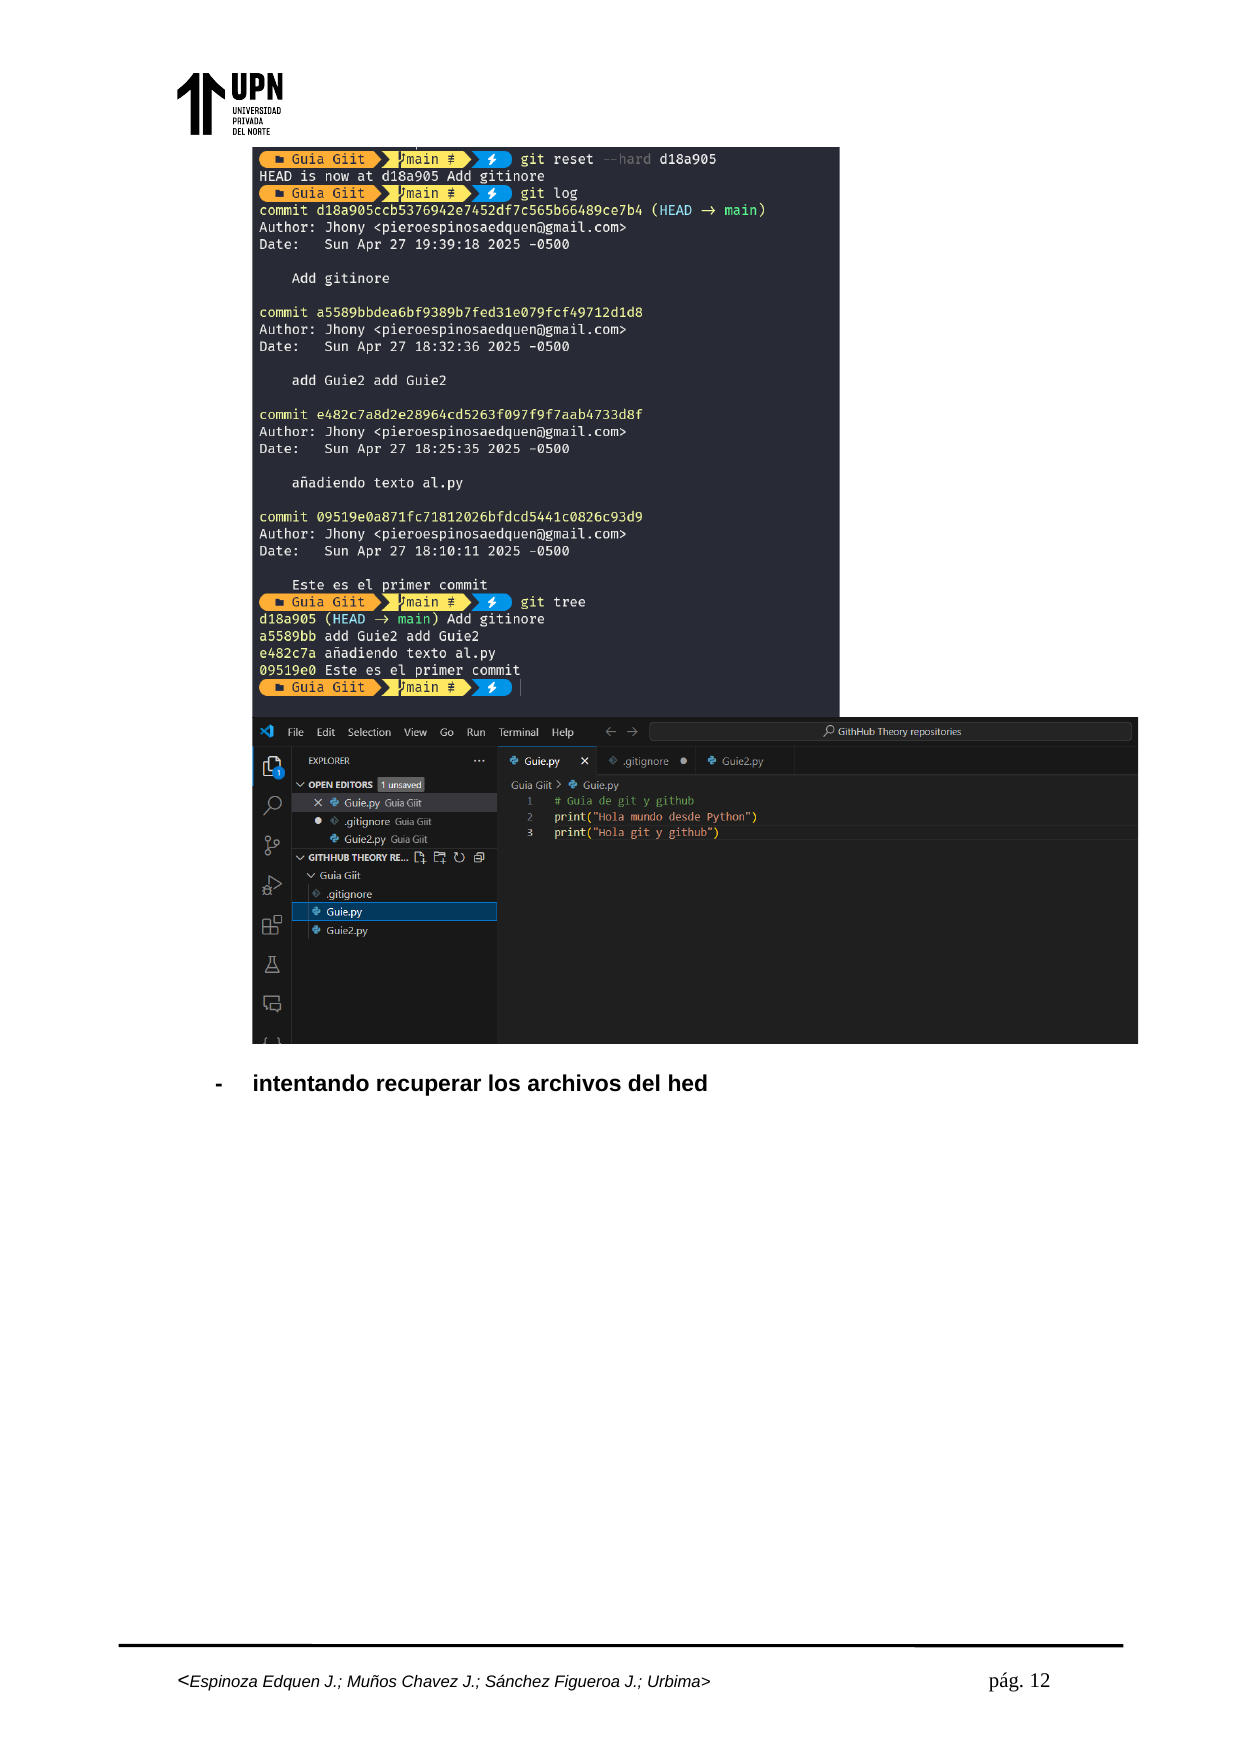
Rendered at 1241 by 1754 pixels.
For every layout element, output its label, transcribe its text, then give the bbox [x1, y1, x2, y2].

picture [252, 147, 1139, 1044]
list intentando recuperar los archivos del hed [215, 1070, 1063, 1096]
picture [177, 73, 283, 135]
